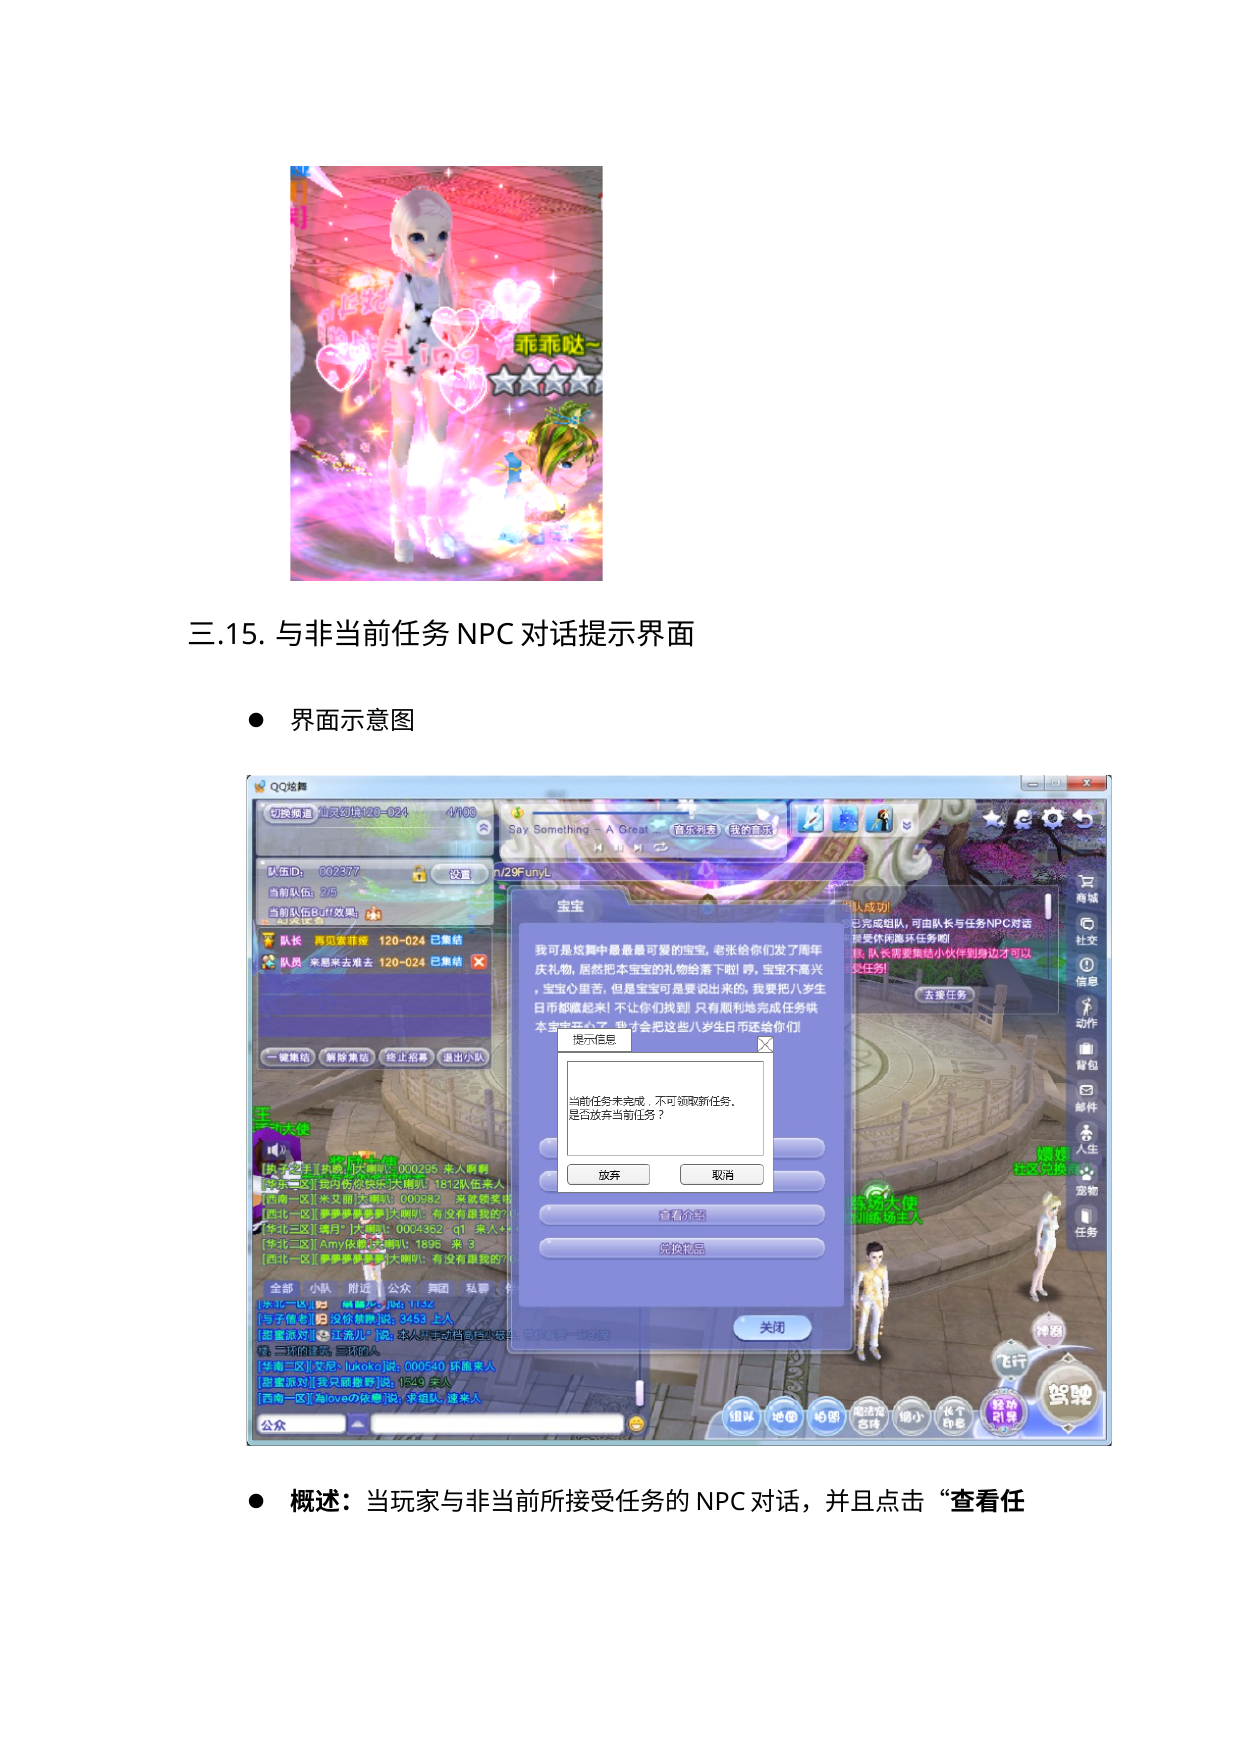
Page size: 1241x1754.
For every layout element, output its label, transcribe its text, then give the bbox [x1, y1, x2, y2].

picture [290, 166, 603, 581]
picture [246, 775, 1112, 1446]
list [247, 1467, 1053, 1532]
list 界面示意图 [247, 686, 1053, 751]
text 与非当前任务NPC对话提示界面 [187, 600, 1053, 665]
